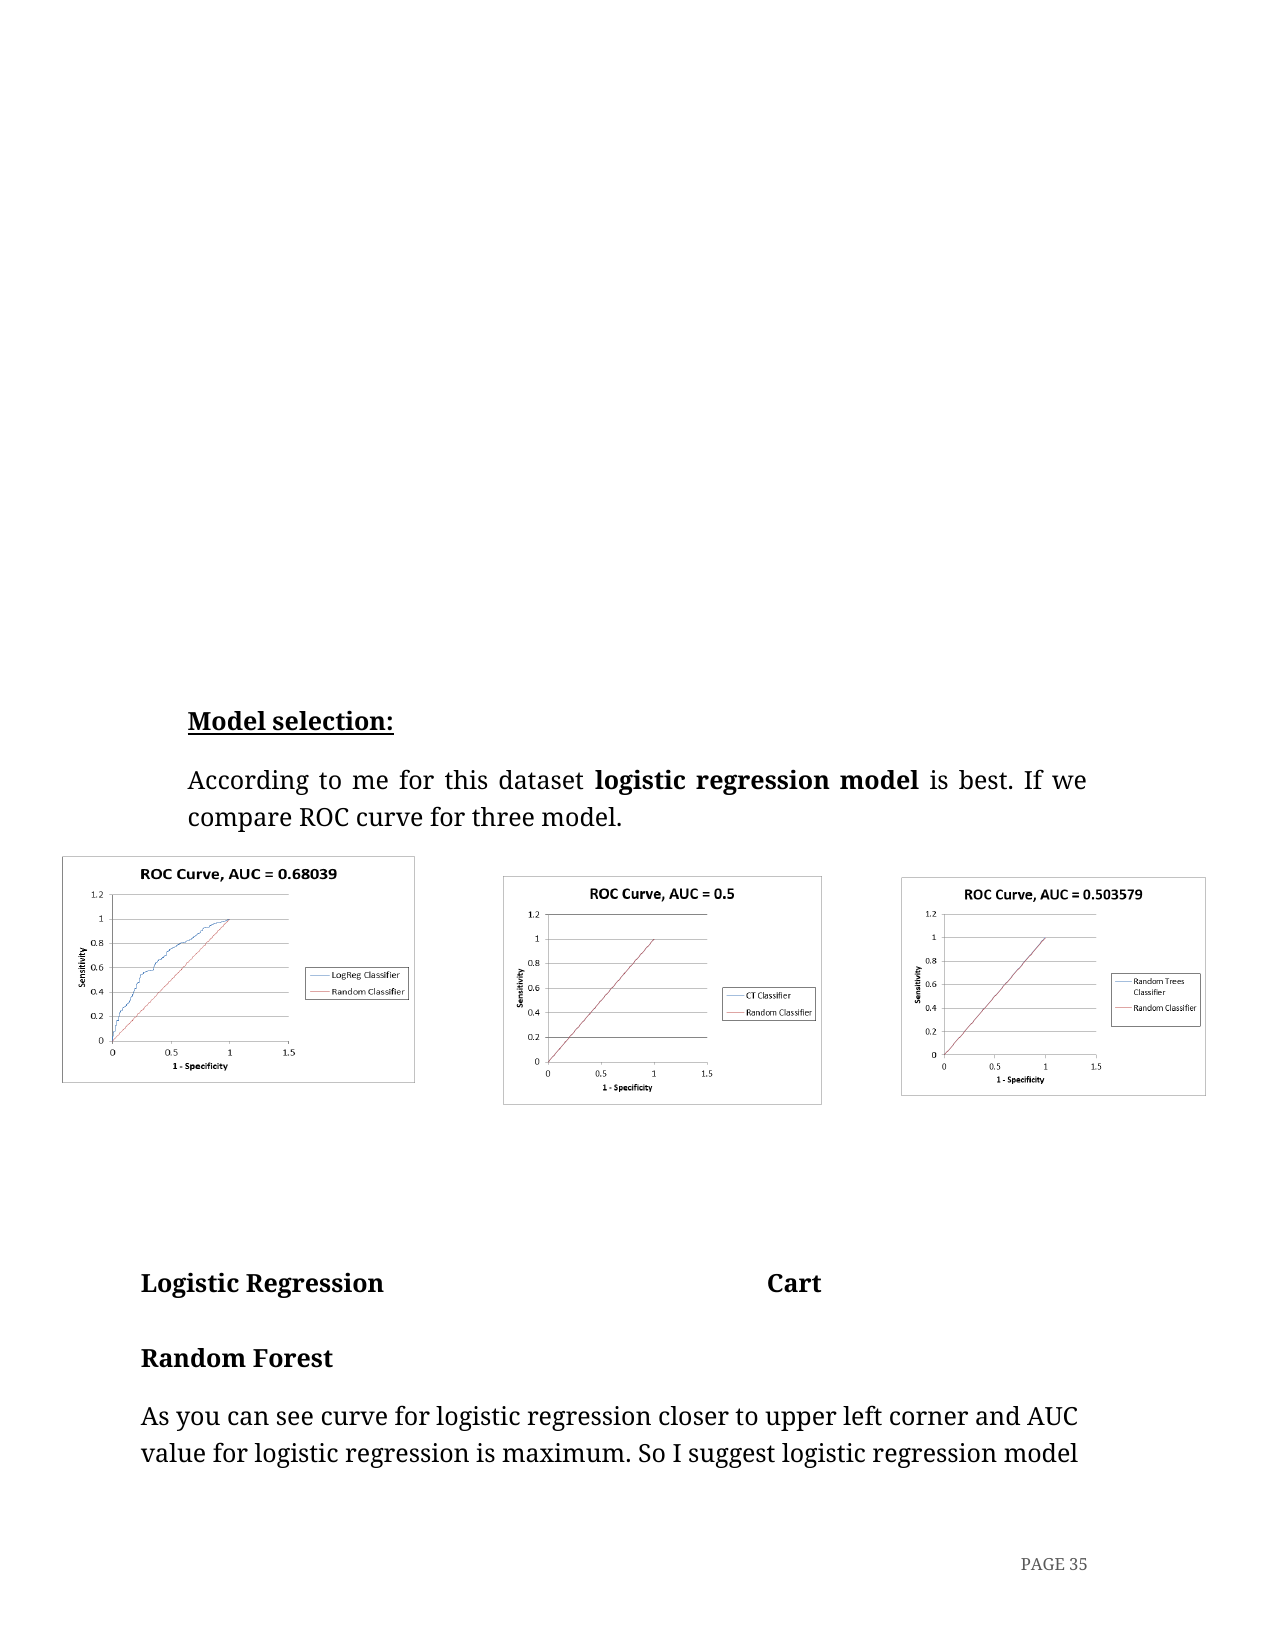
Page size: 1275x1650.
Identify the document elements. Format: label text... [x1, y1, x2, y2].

text According to me for this dataset logistic regression model is best. If we compare ROC curve for three model. [187, 762, 1087, 834]
text Logistic Regression Cart Random Forest [141, 1266, 1087, 1374]
picture [60, 856, 416, 1091]
picture [900, 874, 1209, 1101]
text Model selection: [187, 704, 1087, 738]
picture [501, 874, 824, 1107]
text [141, 1398, 1087, 1470]
